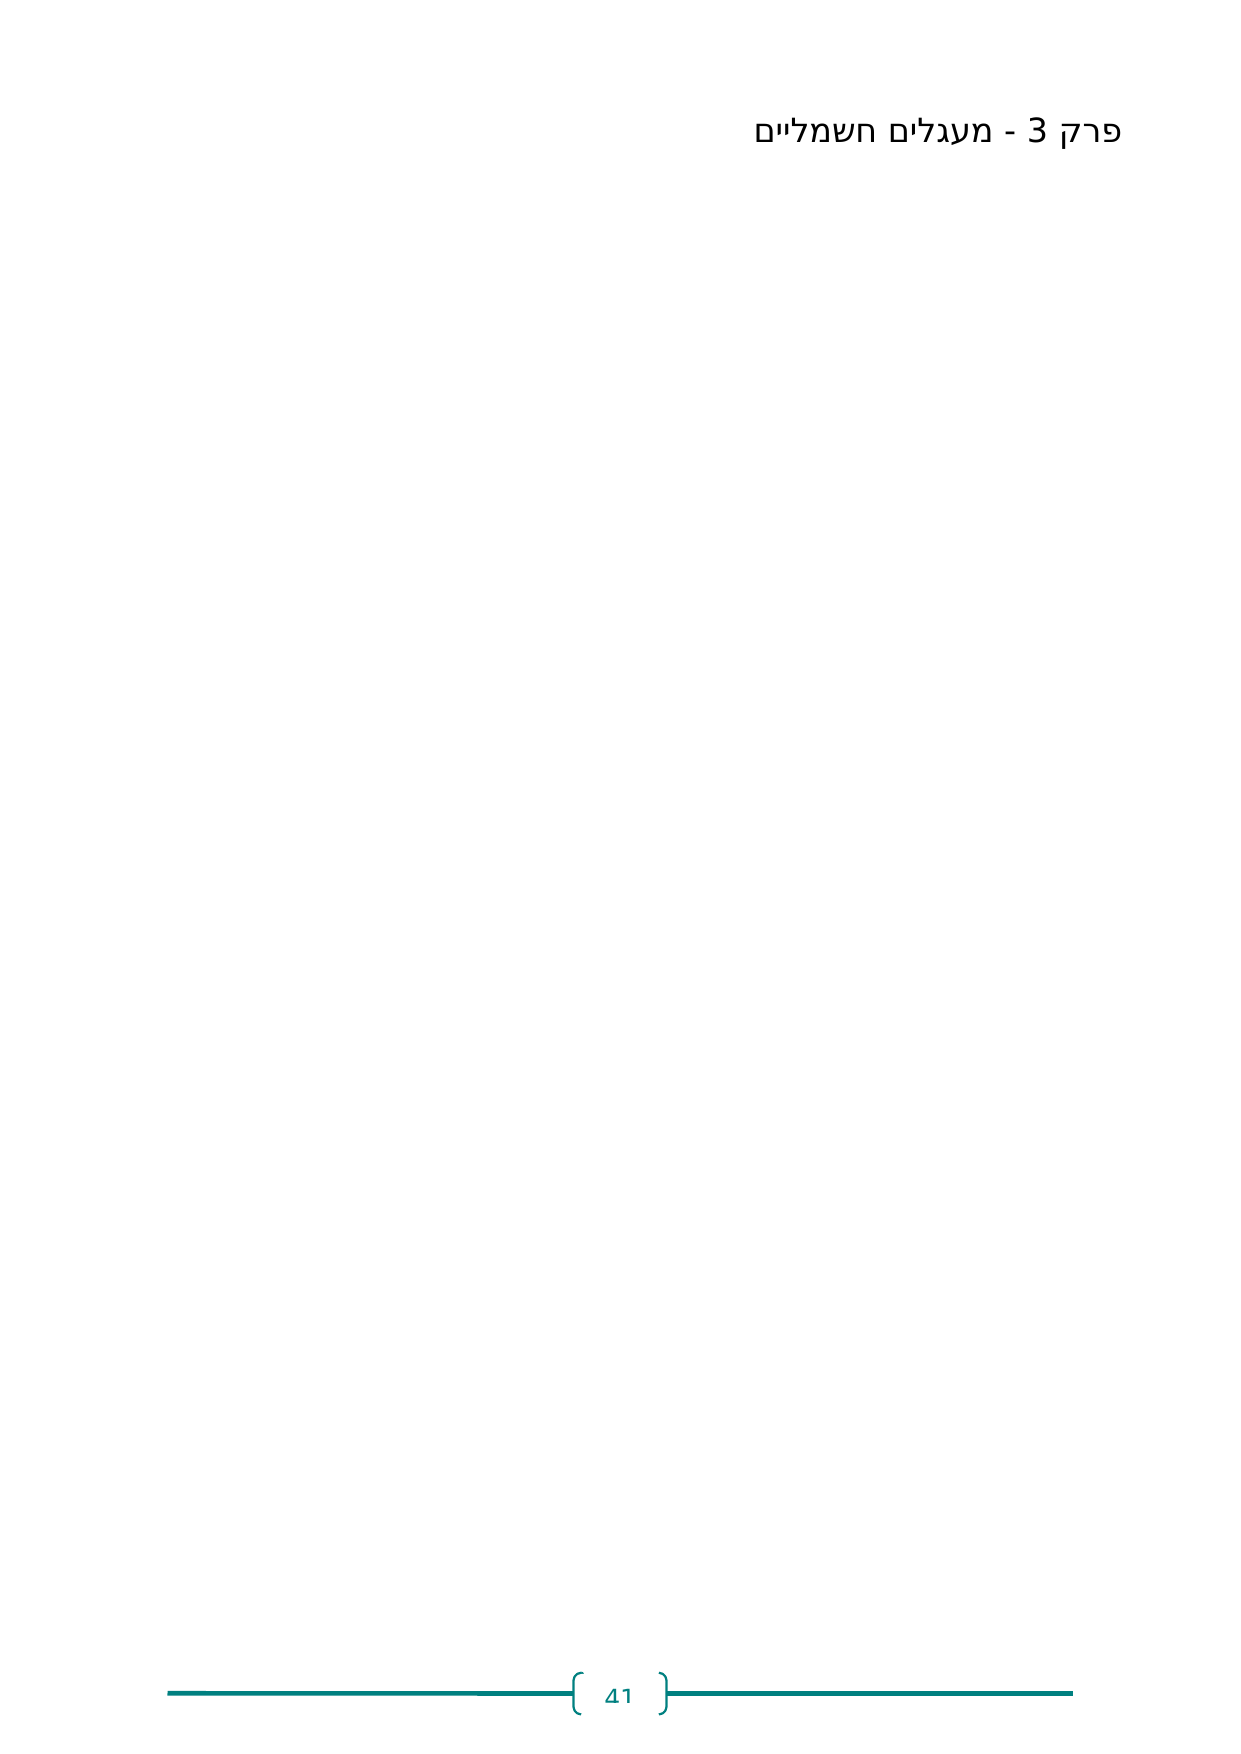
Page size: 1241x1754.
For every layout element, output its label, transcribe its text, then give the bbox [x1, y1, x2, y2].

subtitle פרק 3 - מעגלים חשמליים [118, 112, 1122, 151]
